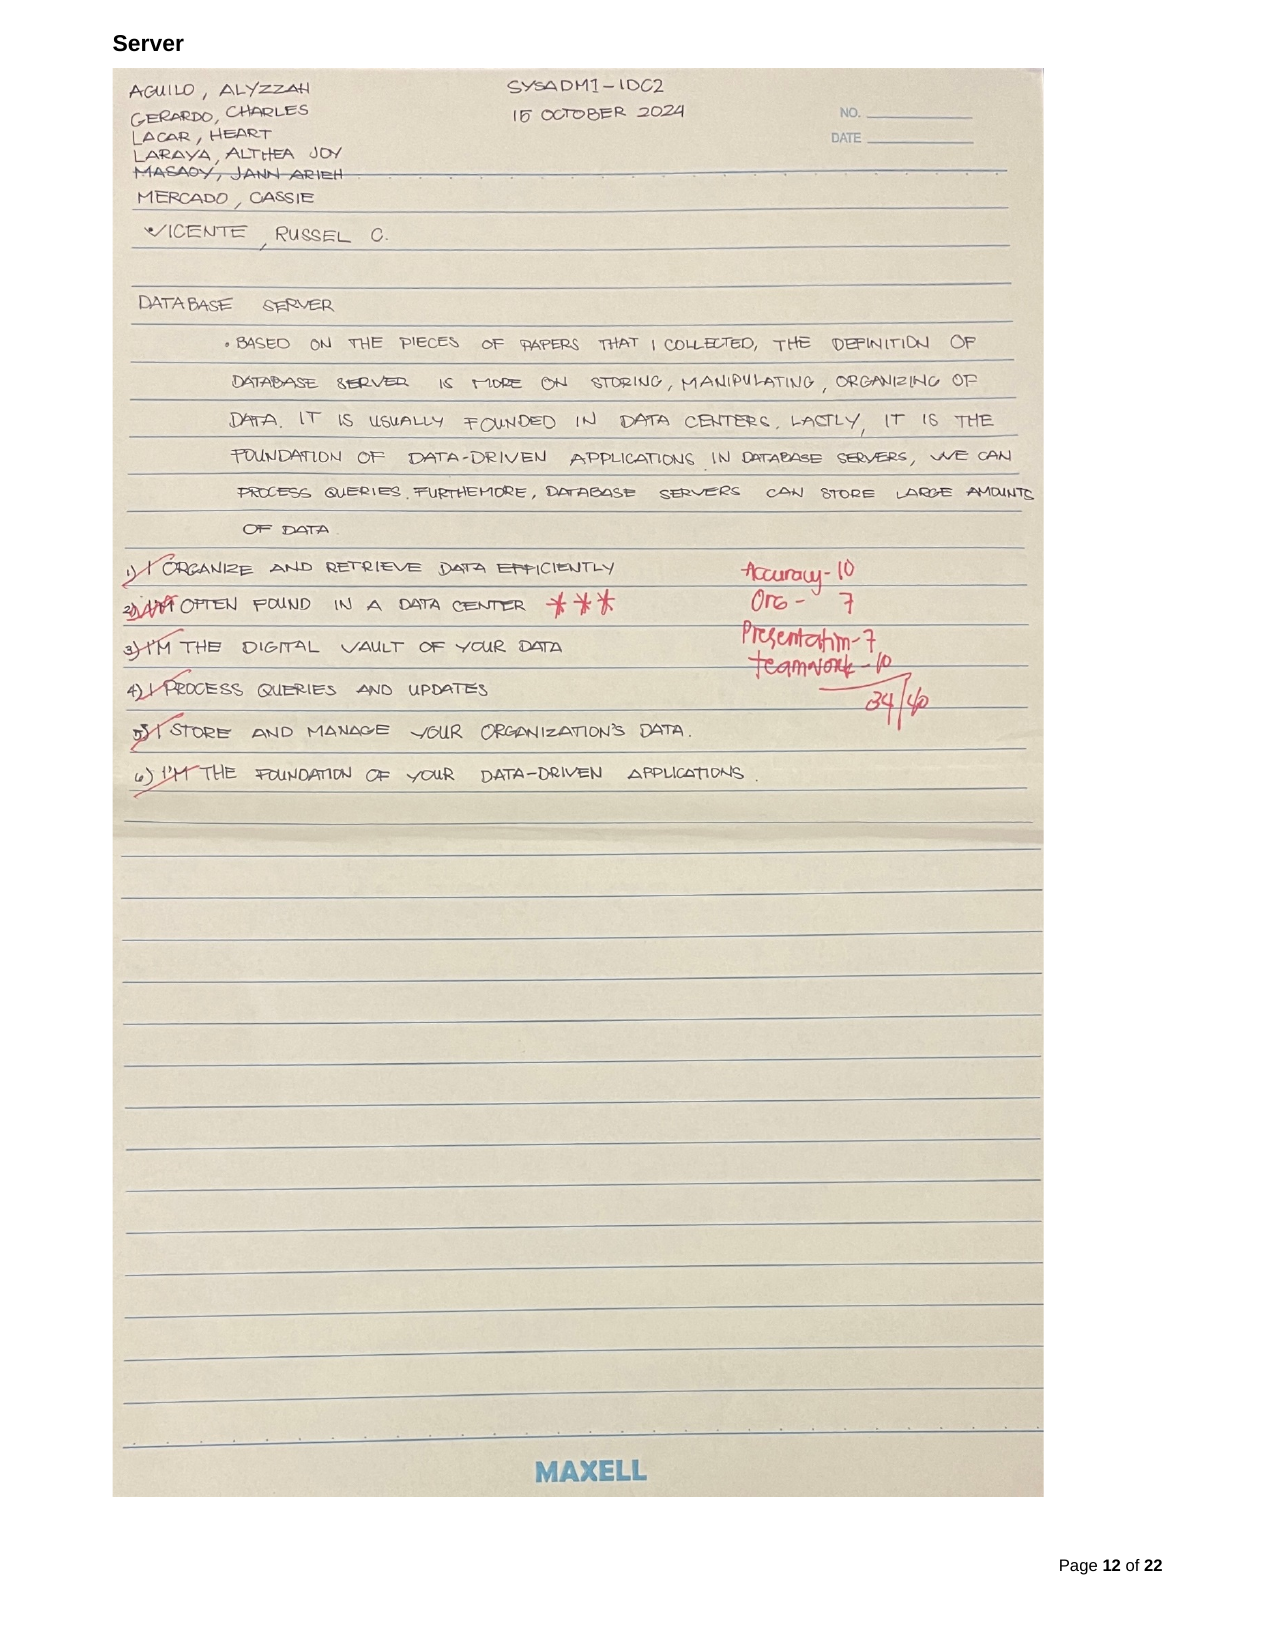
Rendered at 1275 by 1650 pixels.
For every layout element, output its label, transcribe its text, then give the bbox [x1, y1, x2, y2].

picture [112, 68, 1044, 1497]
text Server [112, 30, 1162, 56]
